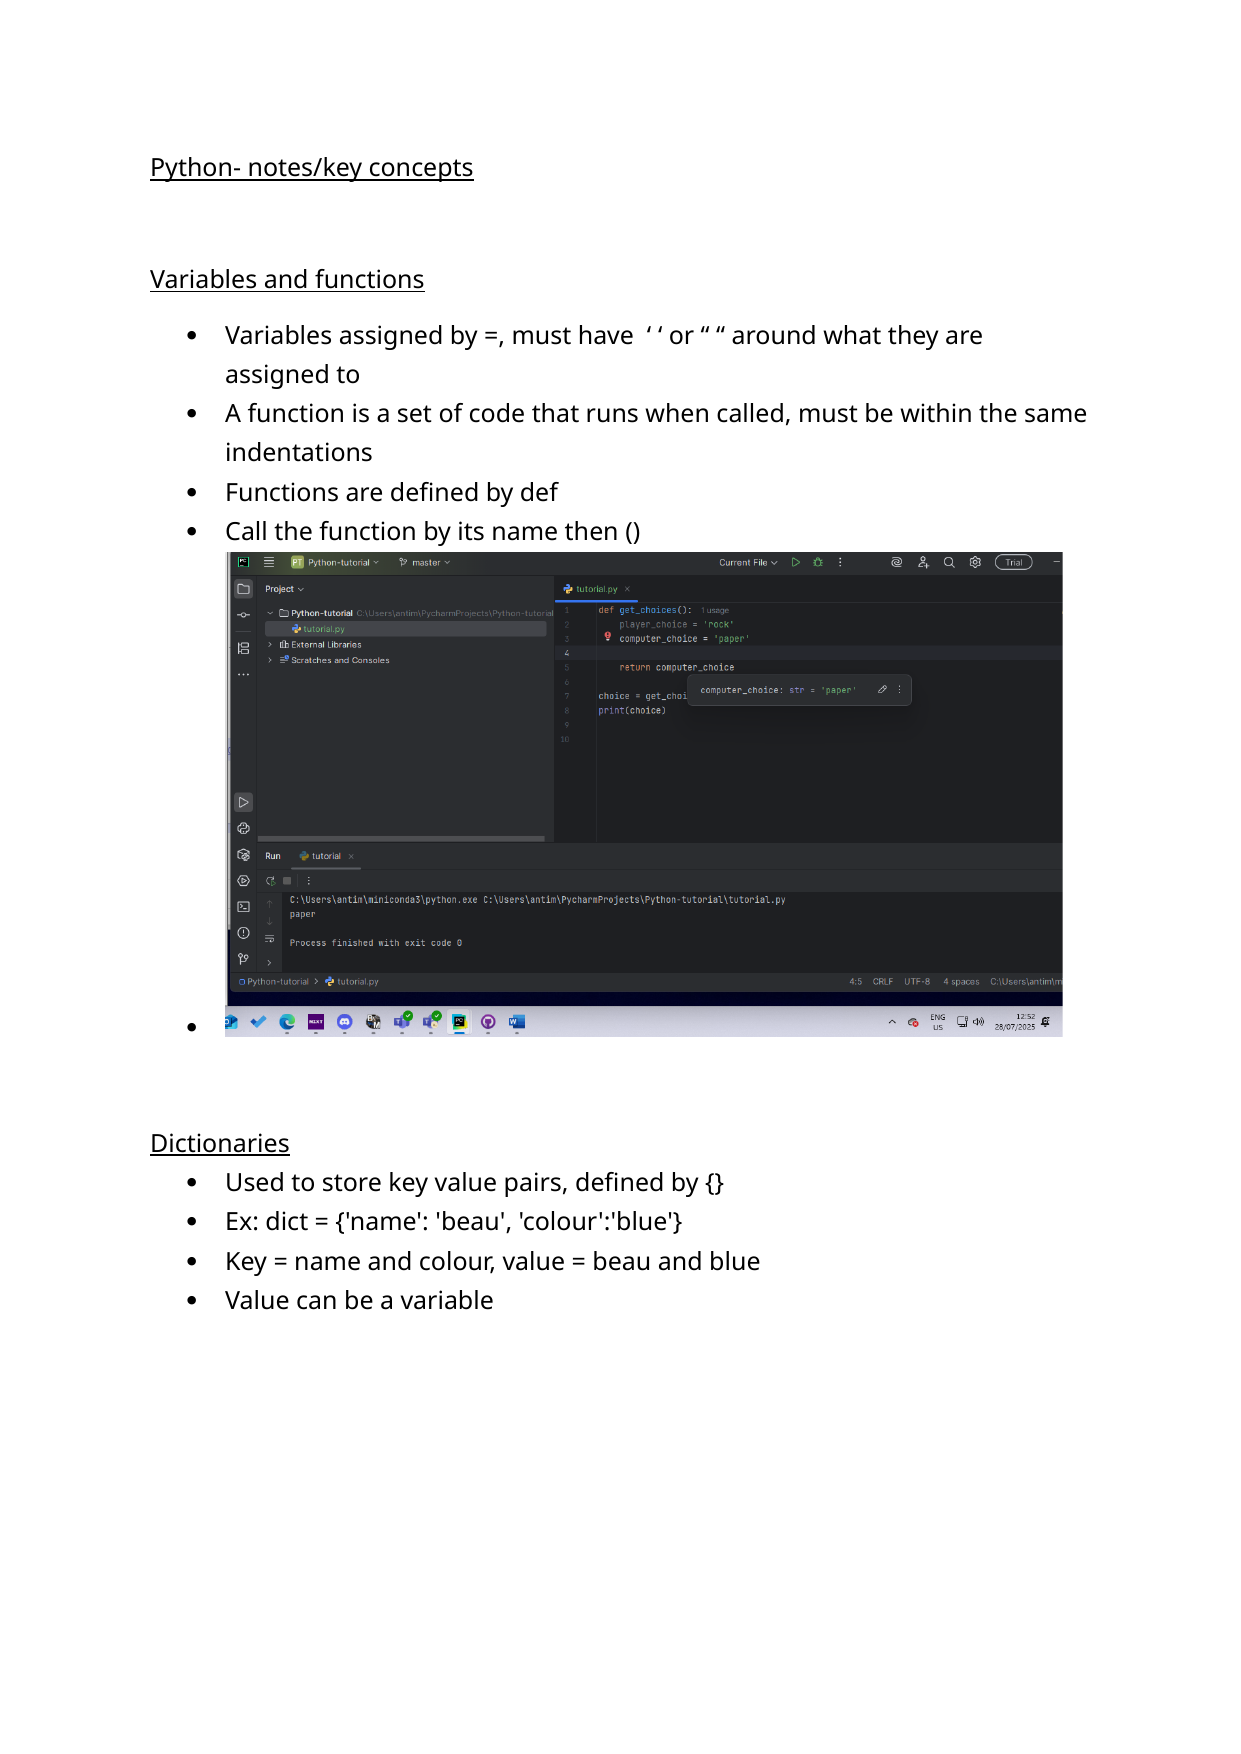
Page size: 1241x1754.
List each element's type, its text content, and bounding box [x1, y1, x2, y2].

list Ex: dict = {'name': 'beau', 'colour':'blue'} [187, 1204, 1090, 1238]
picture [225, 552, 1063, 1037]
list Dictionaries [150, 1126, 1090, 1160]
list A function is a set of code that runs when called, must be within the same indentations [187, 396, 1090, 469]
list Call the function by its name then () [187, 513, 1090, 547]
list Value can be a variable [187, 1282, 1090, 1316]
list Key = name and colour, value = beau and blue [187, 1243, 1090, 1277]
list Variables assigned by =, must have ‘ ‘ or “ “ around what they are assigned to [187, 317, 1090, 391]
text Variables and functions [150, 262, 1090, 296]
list Used to store key value pairs, defined by {} [187, 1165, 1090, 1199]
text Python- notes/key concepts [150, 150, 1090, 184]
list Functions are defined by def [187, 474, 1090, 508]
